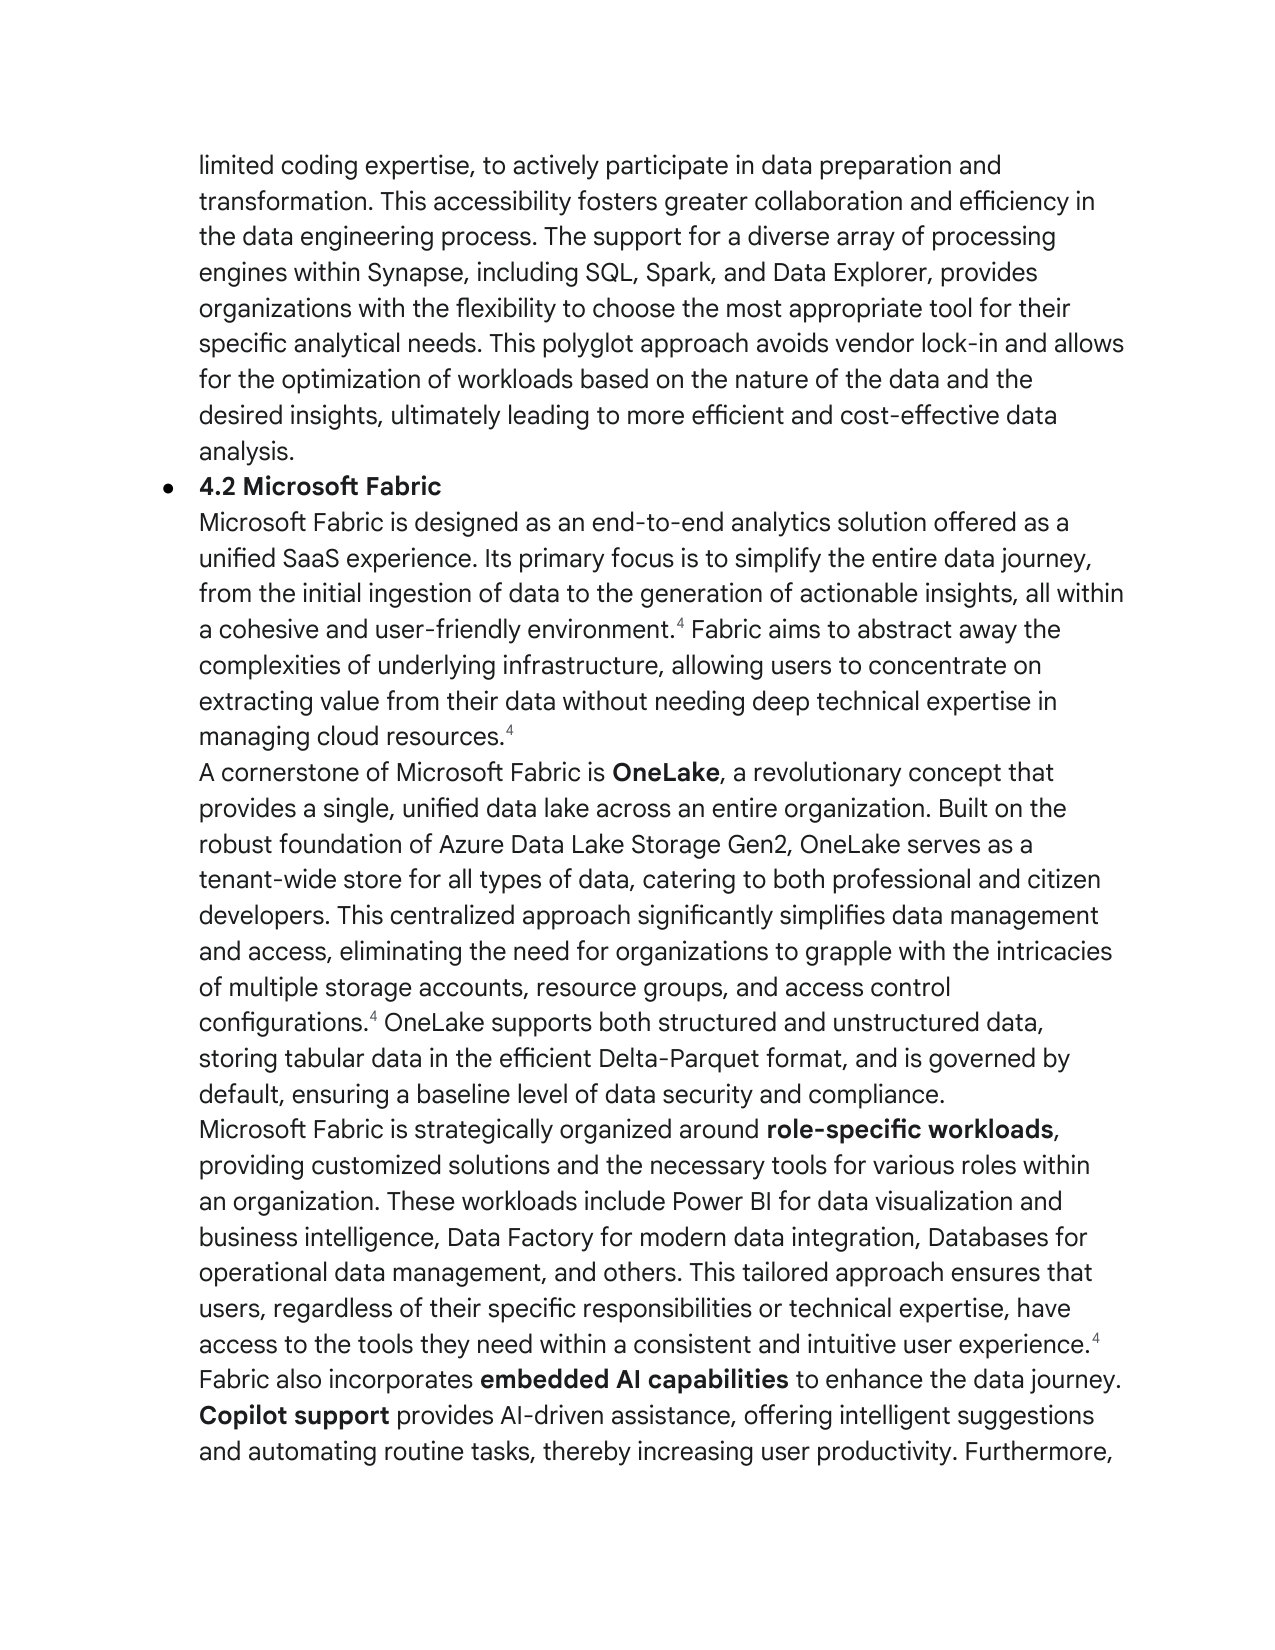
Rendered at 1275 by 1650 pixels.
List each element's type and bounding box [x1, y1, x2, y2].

list [161, 150, 1125, 467]
list [161, 472, 1125, 1468]
